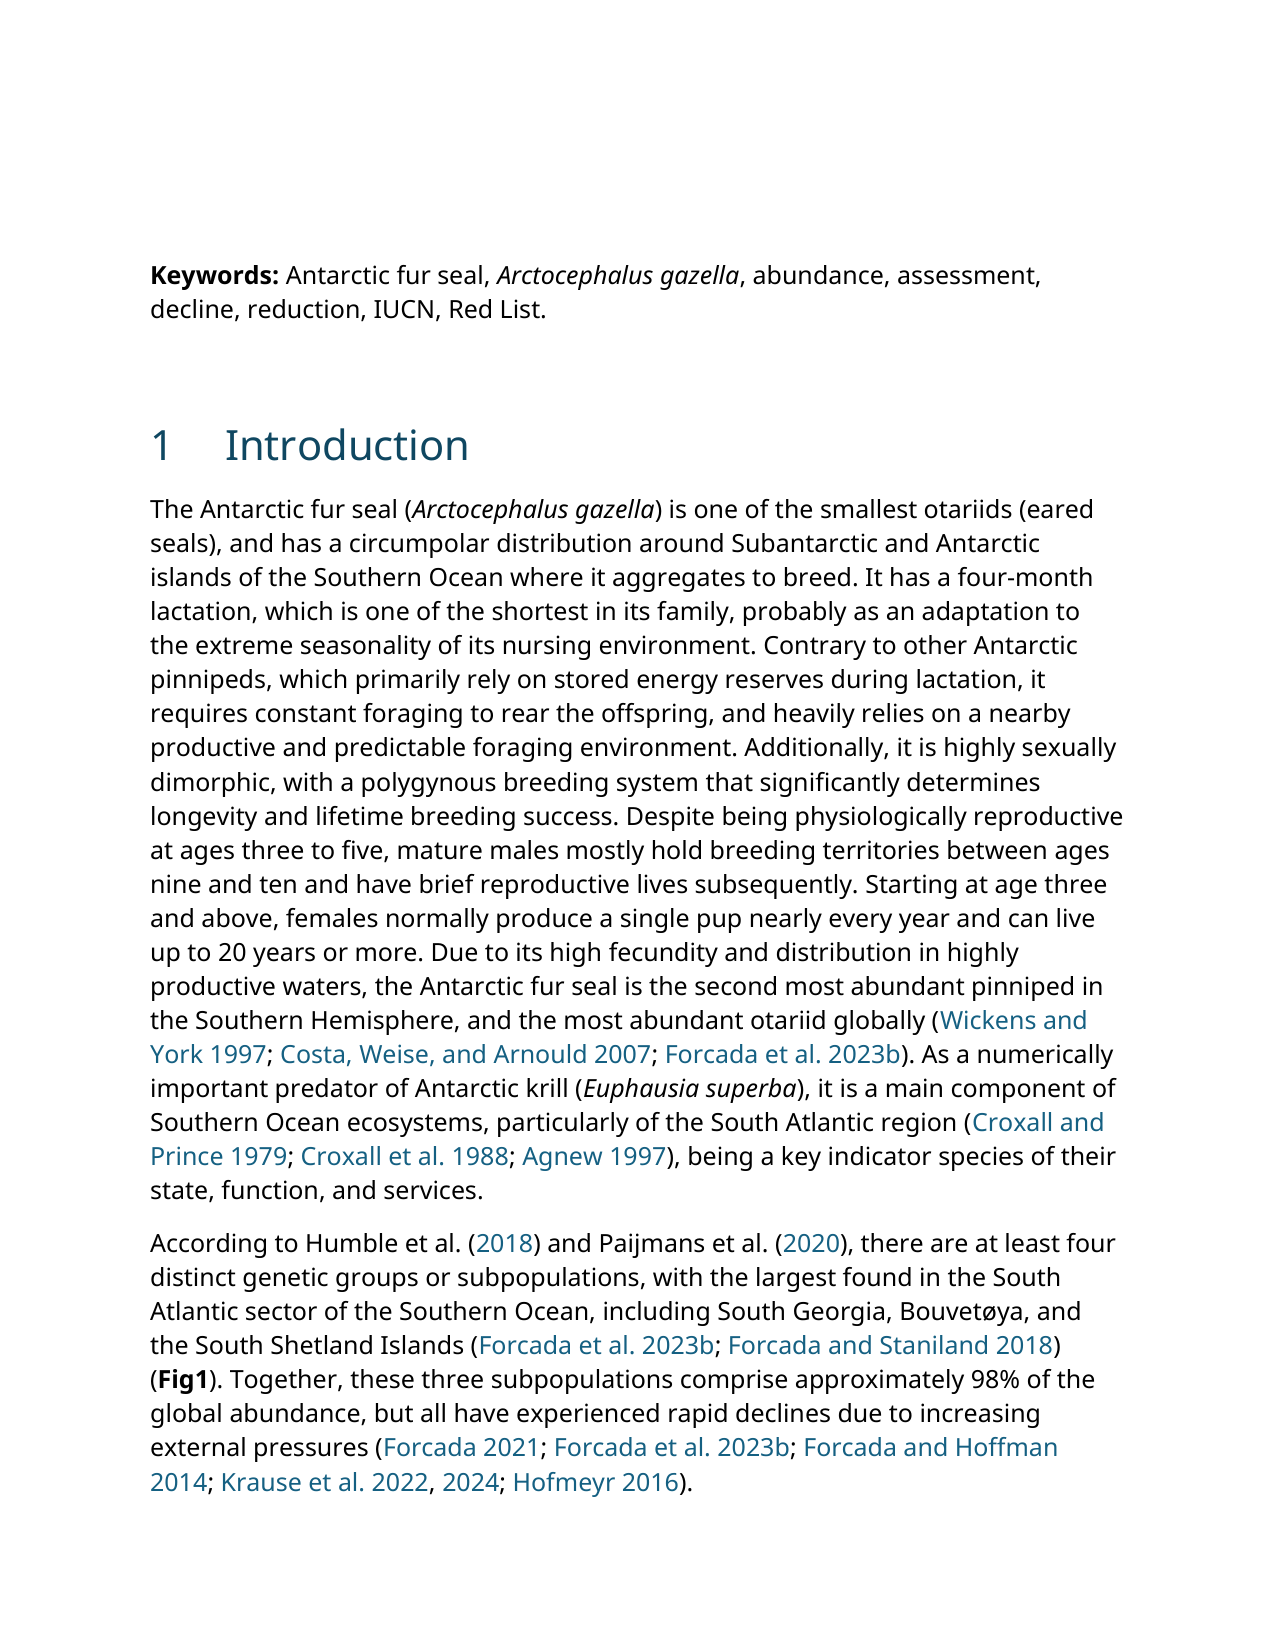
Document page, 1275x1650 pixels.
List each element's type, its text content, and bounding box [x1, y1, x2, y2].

text According to Humble et al. (2018) and Paijmans et al. (2020), there are at least four distinct genetic groups or subpopulations, with the largest found in the South Atlantic sector of the Southern Ocean, including South Georgia, Bouvetøya, and the South Shetland Islands (Forcada et al. 2023b; Forcada and Staniland 2018) (Fig1). Together, these three subpopulations comprise approximately 98% of the global abundance, but all have experienced rapid declines due to increasing external pressures (Forcada 2021; Forcada et al. 2023b; Forcada and Hoffman 2014; Krause et al. 2022, 2024; Hofmeyr 2016). [150, 1226, 1125, 1498]
text Keywords: Antarctic fur seal, Arctocephalus gazella, abundance, assessment, decline, reduction, IUCN, Red List. [150, 258, 1125, 326]
text The Antarctic fur seal (Arctocephalus gazella) is one of the smallest otariids (eared seals), and has a circumpolar distribution around Subantarctic and Antarctic islands of the Southern Ocean where it aggregates to breed. It has a four-month lactation, which is one of the shortest in its family, probably as an adaptation to the extreme seasonality of its nursing environment. Contrary to other Antarctic pinnipeds, which primarily rely on stored energy reserves during lactation, it requires constant foraging to rear the offspring, and heavily relies on a nearby productive and predictable foraging environment. Additionally, it is highly sexually dimorphic, with a polygynous breeding system that significantly determines longevity and lifetime breeding success. Despite being physiologically reproductive at ages three to five, mature males mostly hold breeding territories between ages nine and ten and have brief reproductive lives subsequently. Starting at age three and above, females normally produce a single pup nearly every year and can live up to 20 years or more. Due to its high fecundity and distribution in highly productive waters, the Antarctic fur seal is the second most abundant pinniped in the Southern Hemisphere, and the most abundant otariid globally (Wickens and York 1997; Costa, Weise, and Arnould 2007; Forcada et al. 2023b). As a numerically important predator of Antarctic krill (Euphausia superba), it is a main component of Southern Ocean ecosystems, particularly of the South Atlantic region (Croxall and Prince 1979; Croxall et al. 1988; Agnew 1997), being a key indicator species of their state, function, and services. [150, 492, 1125, 1207]
subtitle 1 Introduction [150, 416, 1125, 473]
